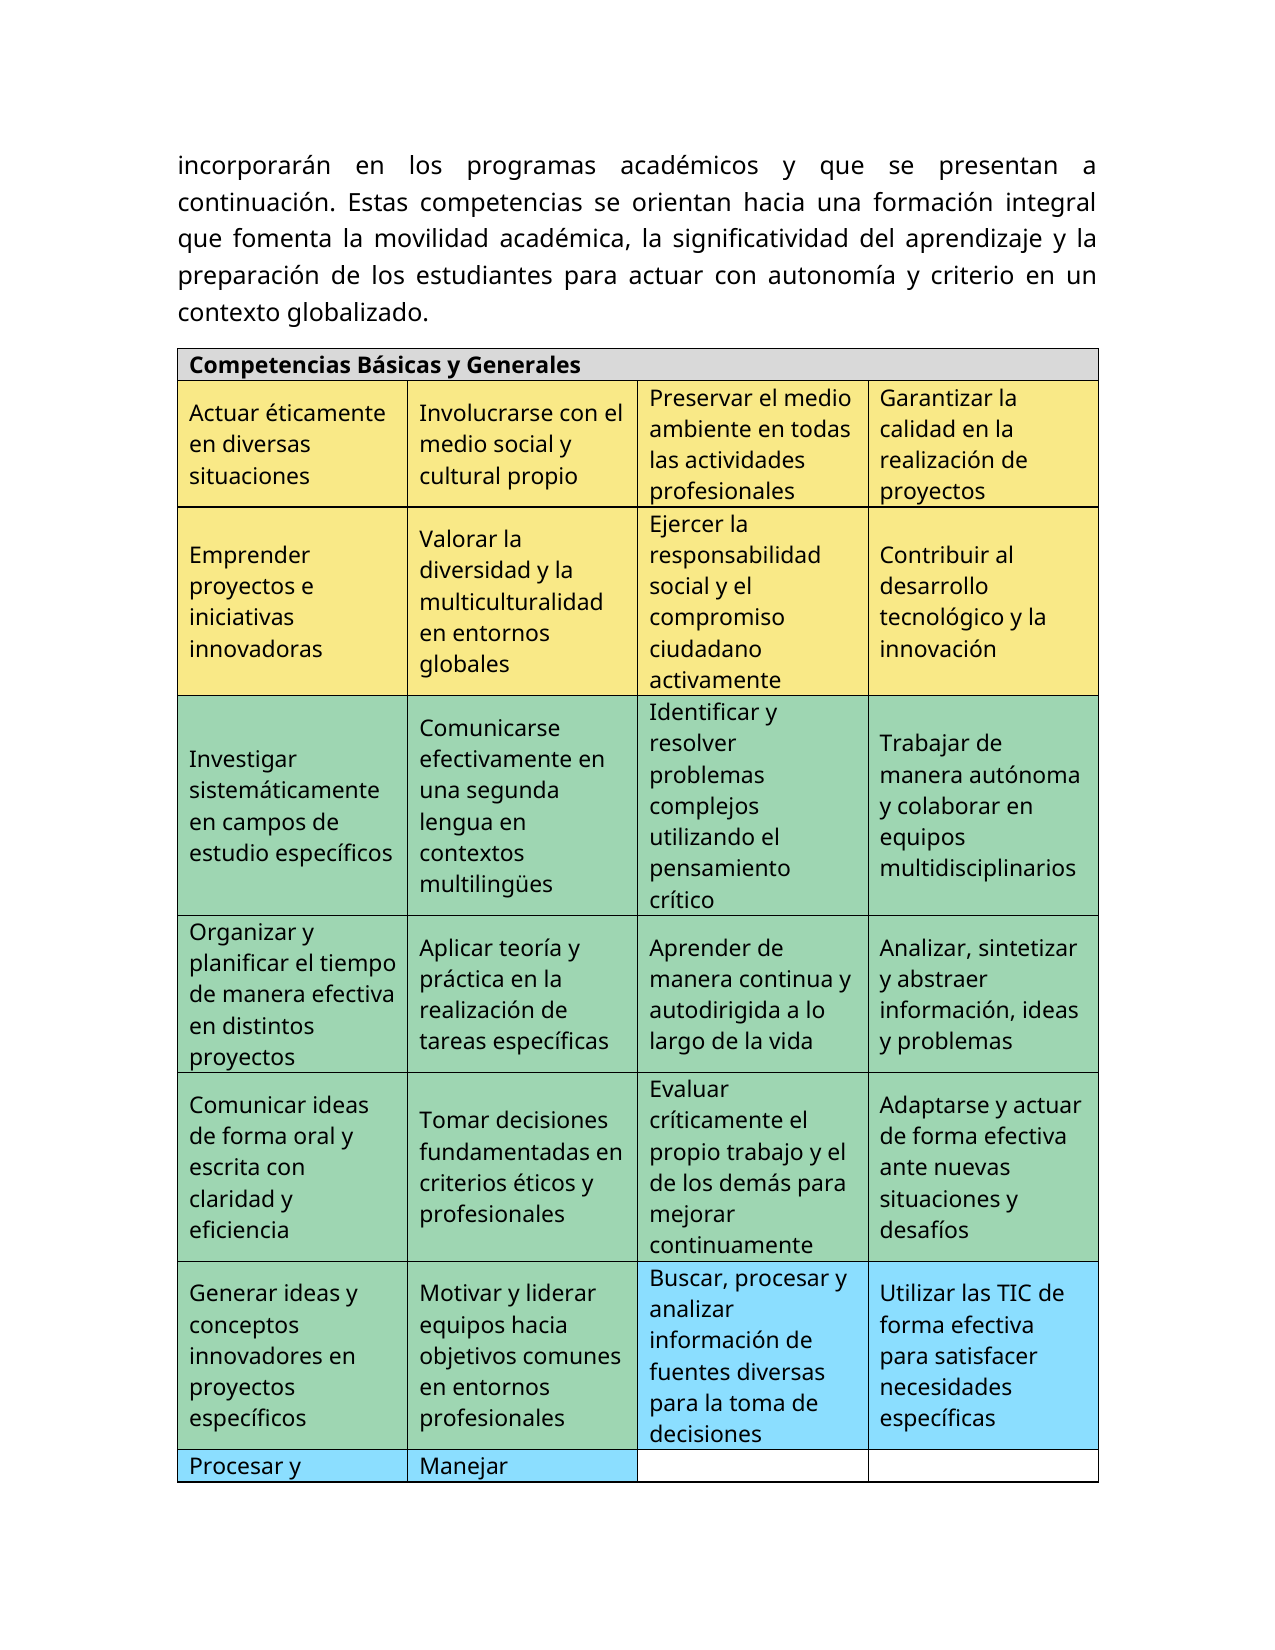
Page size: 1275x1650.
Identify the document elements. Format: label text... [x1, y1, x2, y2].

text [177, 148, 1098, 329]
table_cell Garantizar la calidad en la realización de proyectos [869, 381, 1098, 506]
table_cell Preservar el medio ambiente en todas las actividades profesionales [638, 381, 868, 506]
table_cell Generar ideas y conceptos innovadores en proyectos específicos [178, 1262, 407, 1449]
table_cell Trabajar de manera autónoma y colaborar en equipos multidisciplinarios [869, 696, 1098, 915]
table_cell Identificar y resolver problemas complejos utilizando el pensamiento crítico [638, 696, 868, 915]
table_cell Emprender proyectos e iniciativas innovadoras [178, 508, 407, 695]
table_cell [638, 1450, 868, 1481]
table_cell Comunicarse efectivamente en una segunda lengua en contextos multilingües [408, 696, 637, 915]
table_cell Valorar la diversidad y la multiculturalidad en entornos globales [408, 508, 637, 695]
table_cell Evaluar críticamente el propio trabajo y el de los demás para mejorar continuamente [638, 1073, 868, 1261]
table_cell Analizar, sintetizar y abstraer información, ideas y problemas [869, 916, 1098, 1072]
table_cell Aplicar teoría y práctica en la realización de tareas específicas [408, 916, 637, 1072]
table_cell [408, 1450, 637, 1481]
table_cell Buscar, procesar y analizar información de fuentes diversas para la toma de decisiones [638, 1262, 868, 1449]
table_cell Investigar sistemáticamente en campos de estudio específicos [178, 696, 407, 915]
table_cell Contribuir al desarrollo tecnológico y la innovación [869, 508, 1098, 695]
table_cell Ejercer la responsabilidad social y el compromiso ciudadano activamente [638, 508, 868, 695]
table_cell [869, 1450, 1098, 1481]
table_cell Adaptarse y actuar de forma efectiva ante nuevas situaciones y desafíos [869, 1073, 1098, 1261]
table_cell Comunicar ideas de forma oral y escrita con claridad y eficiencia [178, 1073, 407, 1261]
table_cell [178, 1450, 407, 1481]
table_cell Aprender de manera continua y autodirigida a lo largo de la vida [638, 916, 868, 1072]
table_cell Involucrarse con el medio social y cultural propio [408, 381, 637, 506]
table_cell Actuar éticamente en diversas situaciones [178, 381, 407, 506]
table_cell Organizar y planificar el tiempo de manera efectiva en distintos proyectos [178, 916, 407, 1072]
table_cell Tomar decisiones fundamentadas en criterios éticos y profesionales [408, 1073, 637, 1261]
table_cell Motivar y liderar equipos hacia objetivos comunes en entornos profesionales [408, 1262, 637, 1449]
table_cell Utilizar las TIC de forma efectiva para satisfacer necesidades específicas [869, 1262, 1098, 1449]
table_header Competencias Básicas y Generales [178, 349, 1098, 380]
